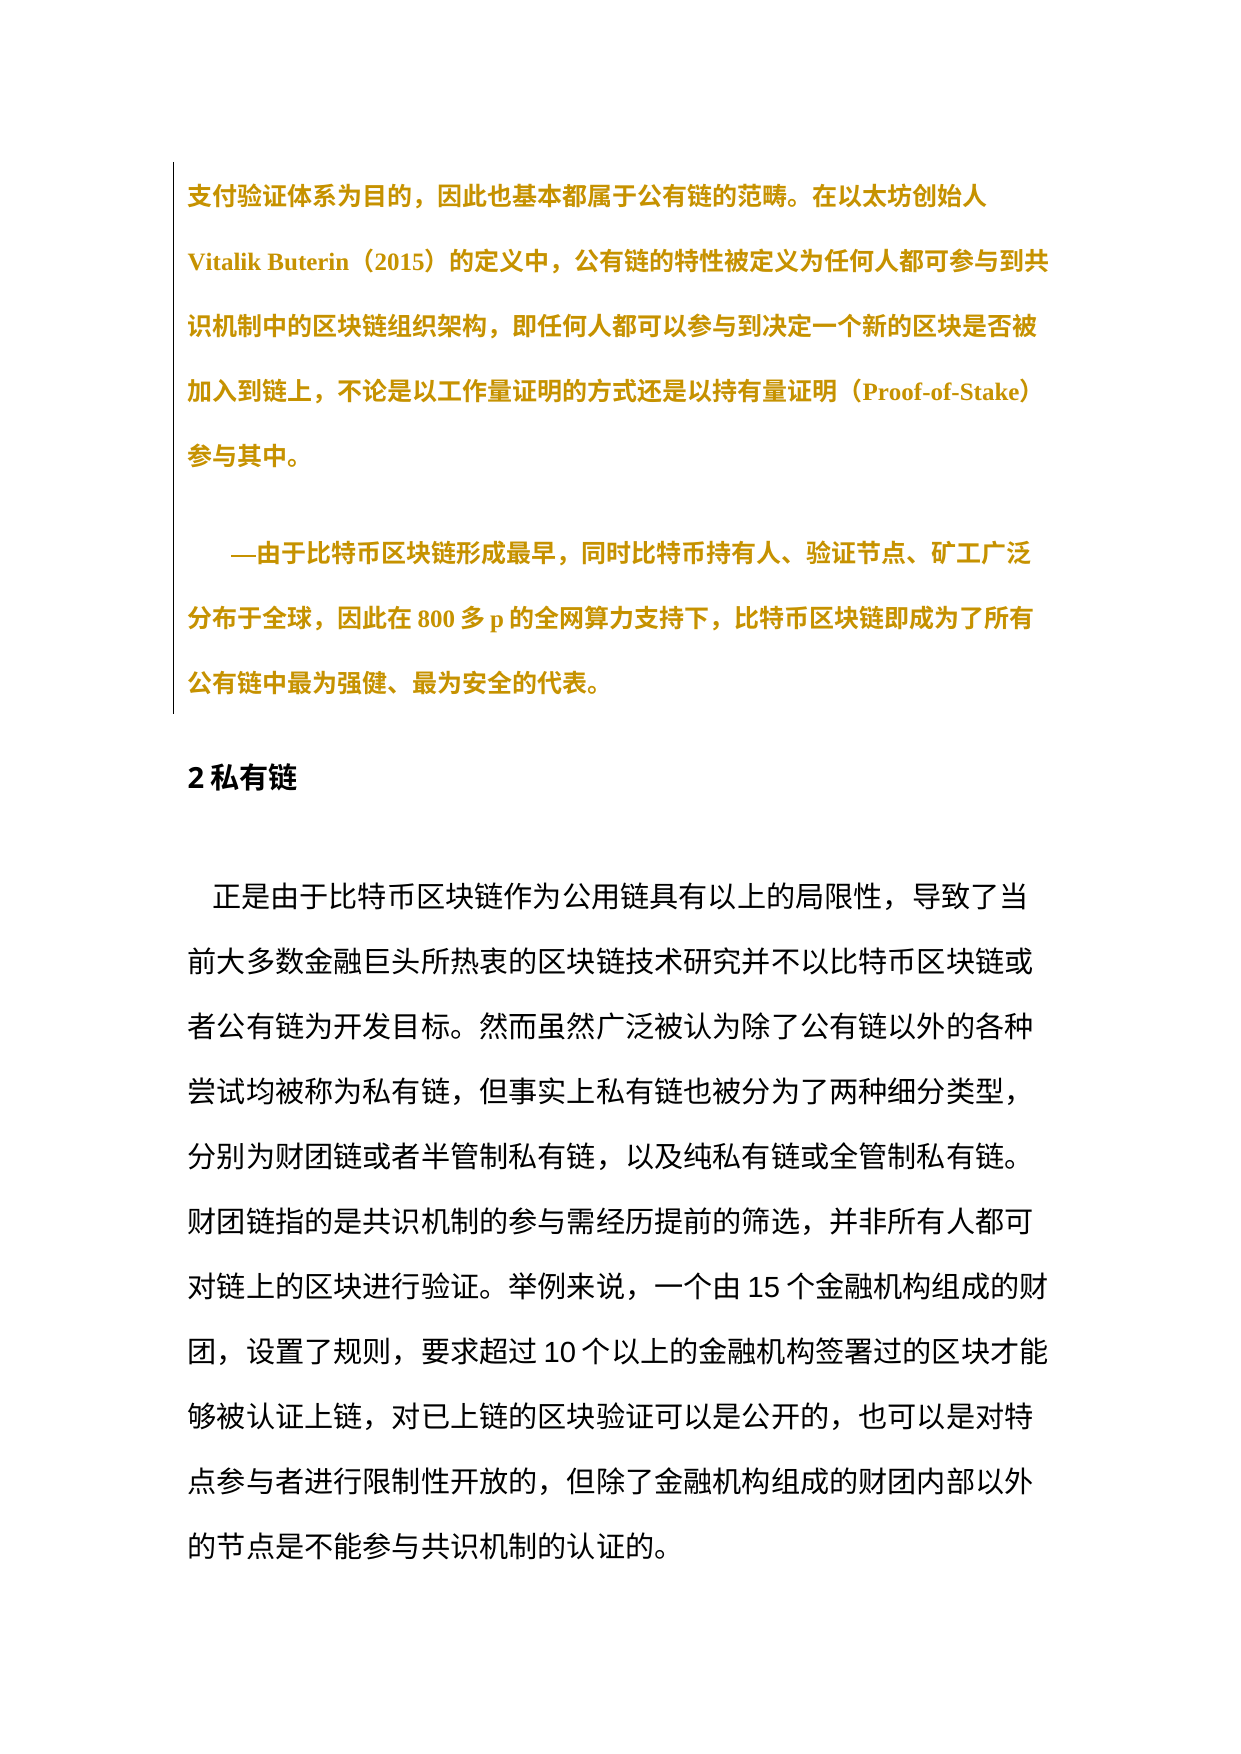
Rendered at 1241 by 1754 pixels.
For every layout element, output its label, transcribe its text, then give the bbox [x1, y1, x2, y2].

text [187, 162, 1053, 487]
text 正是由于比特币区块链作为公用链具有以上的局限性，导致了当前大多数金融巨头所热衷的区块链技术研究并不以比特币区块链或者公有链为开发目标。然而虽然广泛被认为除了公有链以外的各种尝试均被称为私有链，但事实上私有链也被分为了两种细分类型，分别为财团链或者半管制私有链，以及纯私有链或全管制私有链。 [187, 862, 1053, 1187]
subtitle 2私有链 [187, 744, 1053, 809]
text 财团链指的是共识机制的参与需经历提前的筛选，并非所有人都可对链上的区块进行验证。举例来说，一个由15个金融机构组成的财团，设置了规则，要求超过10个以上的金融机构签署过的区块才能够被认证上链，对已上链的区块验证可以是公开的，也可以是对特点参与者进行限制性开放的，但除了金融机构组成的财团内部以外的节点是不能参与共识机制的认证的。 [187, 1187, 1053, 1577]
text 由于比特币区块链形成最早，同时比特币持有人、验证节点、矿工广泛分布于全球，因此在800多p的全网算力支持下，比特币区块链即成为了所有公有链中最为强健、最为安全的代表。 [187, 519, 1053, 714]
